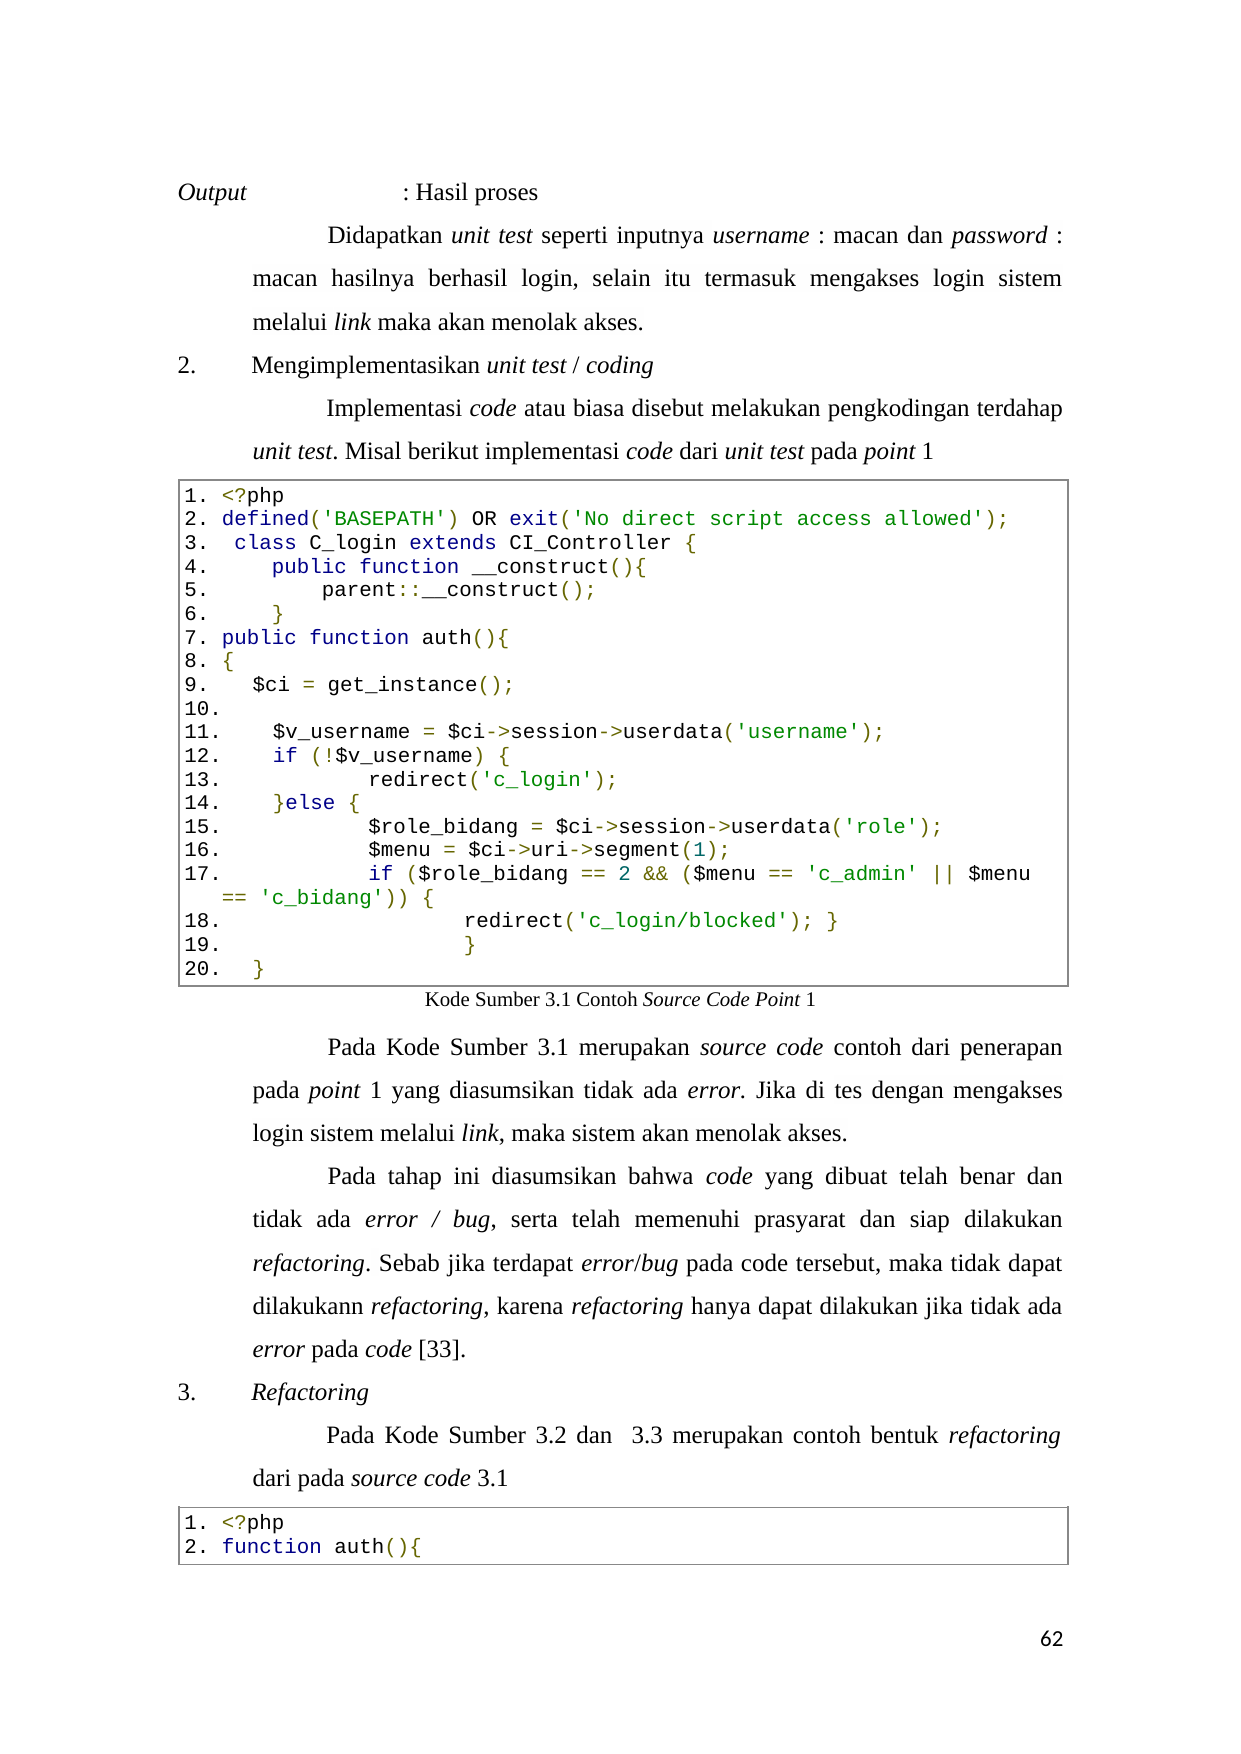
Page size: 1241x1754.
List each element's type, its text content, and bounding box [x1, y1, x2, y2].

list $role_bidang = $ci->session->userdata('role'); [180, 810, 1067, 834]
list $v_username = $ci->session->userdata('username'); [180, 716, 1067, 739]
list defined('BASEPATH') OR exit('No direct script access allowed'); [180, 503, 1067, 526]
list Refactoring [177, 1377, 1063, 1406]
list public function __construct(){ [180, 550, 1067, 574]
list $menu = $ci->uri->segment(1); [180, 834, 1067, 857]
list redirect('c_login/blocked'); } [180, 905, 1067, 928]
list public function auth(){ [180, 621, 1067, 644]
list } [180, 597, 1067, 621]
text Implementasi code atau biasa disebut melakukan pengkodingan terdahap unit test. Misal berikut implementasi code dari unit test pada point 1 [252, 393, 1063, 465]
list <?php [180, 1508, 1067, 1530]
list Mengimplementasikan unit test / coding [177, 350, 1063, 378]
list { [180, 644, 1067, 668]
list function auth(){ [180, 1530, 1067, 1564]
list if (!$v_username) { [180, 739, 1067, 763]
text Pada Kode Sumber 3.1 merupakan source code contoh dari penerapan pada point 1 yang diasumsikan tidak ada error. Jika di tes dengan mengakses login sistem melalui link, maka sistem akan menolak akses. [252, 1032, 1063, 1147]
list if ($role_bidang == 2 && ($menu == 'c_admin' || $menu == 'c_bidang')) { [180, 857, 1067, 905]
list } [180, 952, 1067, 985]
list $ci = get_instance(); [180, 668, 1067, 698]
list redirect('c_login'); [180, 763, 1067, 786]
text Didapatkan unit test seperti inputnya username : macan dan password : macan hasilnya berhasil login, selain itu termasuk mengakses login sistem melalui link maka akan menolak akses. [252, 220, 1063, 264]
text Kode Sumber 3.1 Contoh Source Code Point 1 [177, 987, 1063, 1011]
list } [180, 928, 1067, 952]
text Pada tahap ini diasumsikan bahwa code yang dibuat telah benar dan tidak ada error / bug, serta telah memenuhi prasyarat dan siap dilakukan refactoring. Sebab jika terdapat error/bug pada code tersebut, maka tidak dapat dilakukann refactoring, karena refactoring hanya dapat dilakukan jika tidak ada error pada code [33]. [252, 1161, 1063, 1363]
list class C_login extends CI_Controller { [180, 526, 1067, 550]
text Output : Hasil proses [177, 177, 1063, 206]
list parent::__construct(); [180, 574, 1067, 597]
list <?php [180, 481, 1067, 503]
text Didapatkan unit test seperti inputnya username : macan dan password : macan hasilnya berhasil login, selain itu termasuk mengakses login sistem melalui link maka akan menolak akses. [252, 292, 1063, 335]
list }else { [180, 786, 1067, 810]
text Pada Kode Sumber 3.2 dan 3.3 merupakan contoh bentuk refactoring dari pada source code 3.1 [252, 1420, 1063, 1492]
